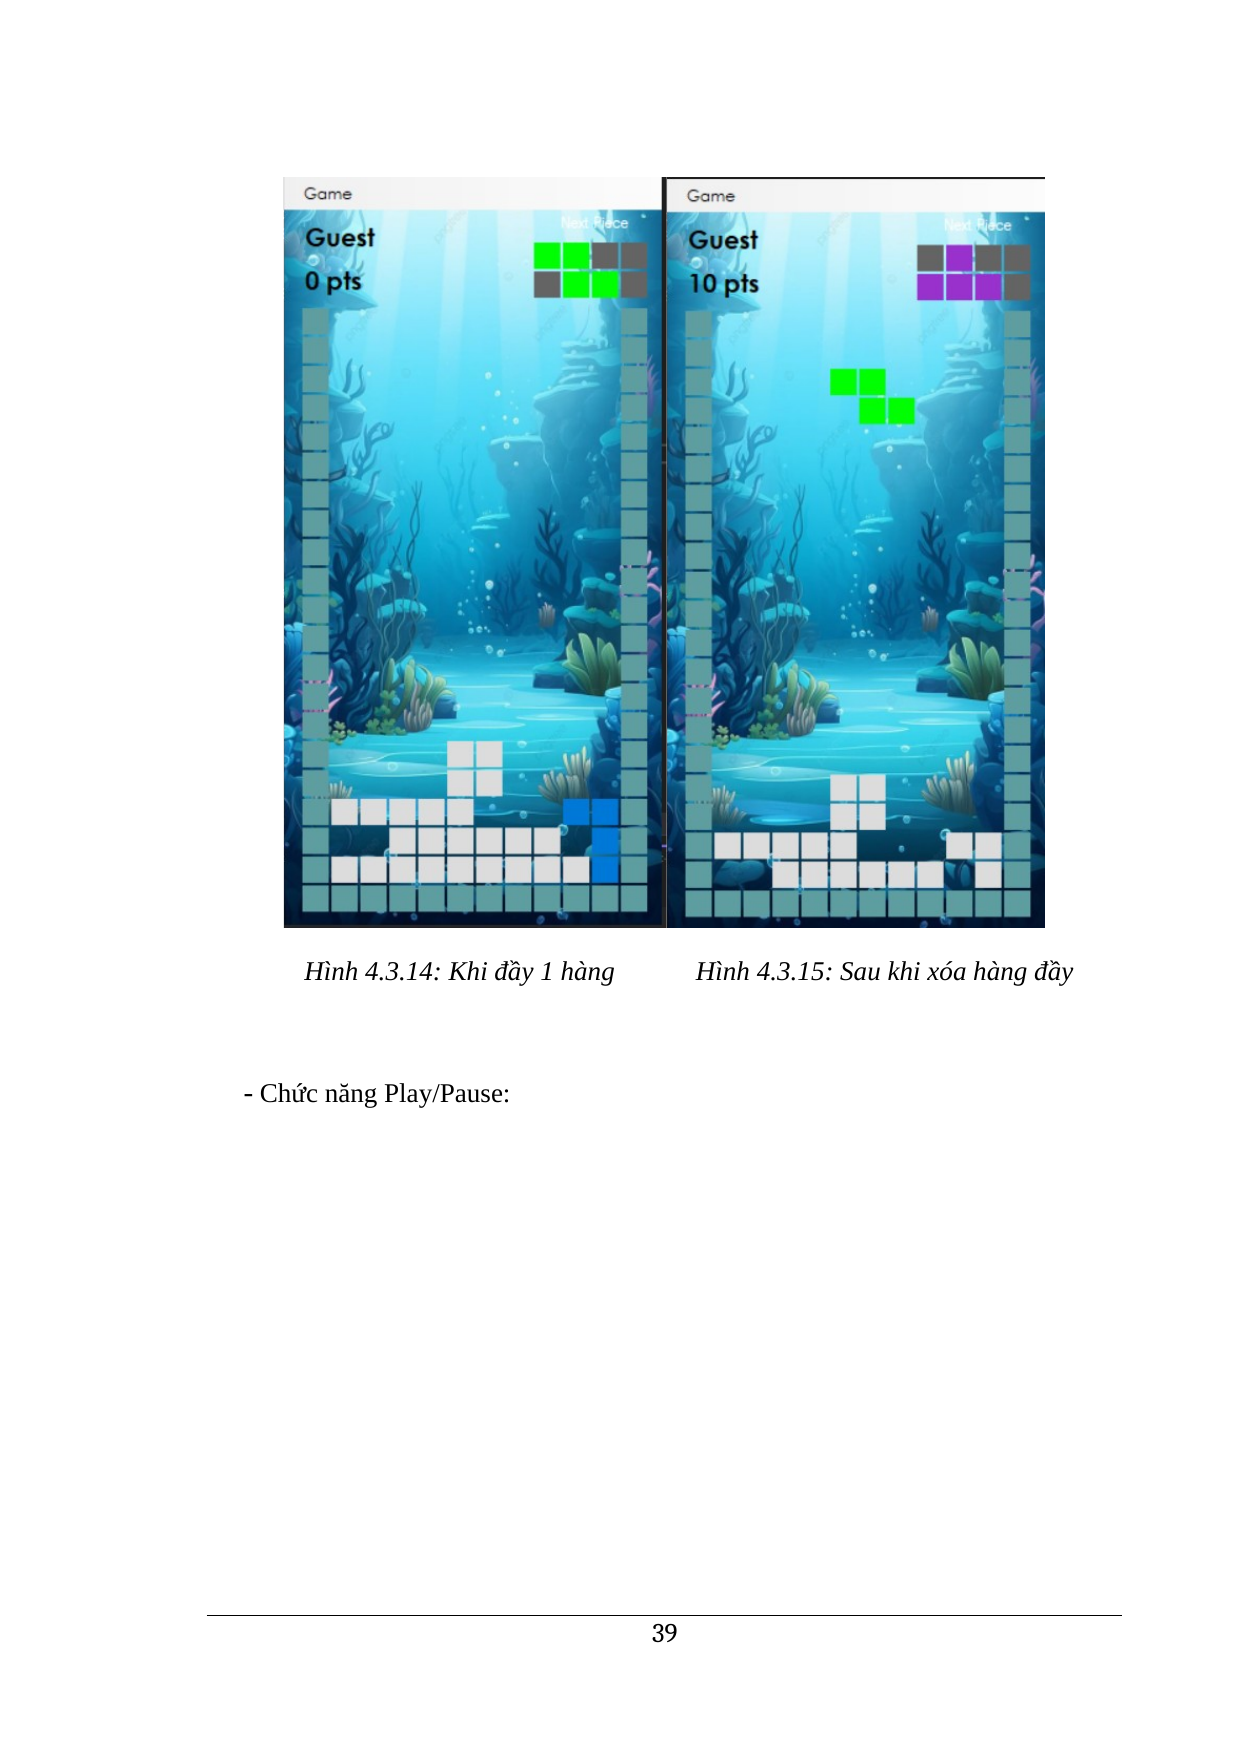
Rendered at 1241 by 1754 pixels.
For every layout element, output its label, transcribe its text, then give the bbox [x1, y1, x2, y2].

text Hình 4.3.14: Khi đầy 1 hàng Hình 4.3.15: Sau khi xóa hàng đầy [207, 955, 1122, 986]
text - Chức năng Play/Pause: [207, 1075, 1122, 1108]
picture [283, 177, 1045, 928]
